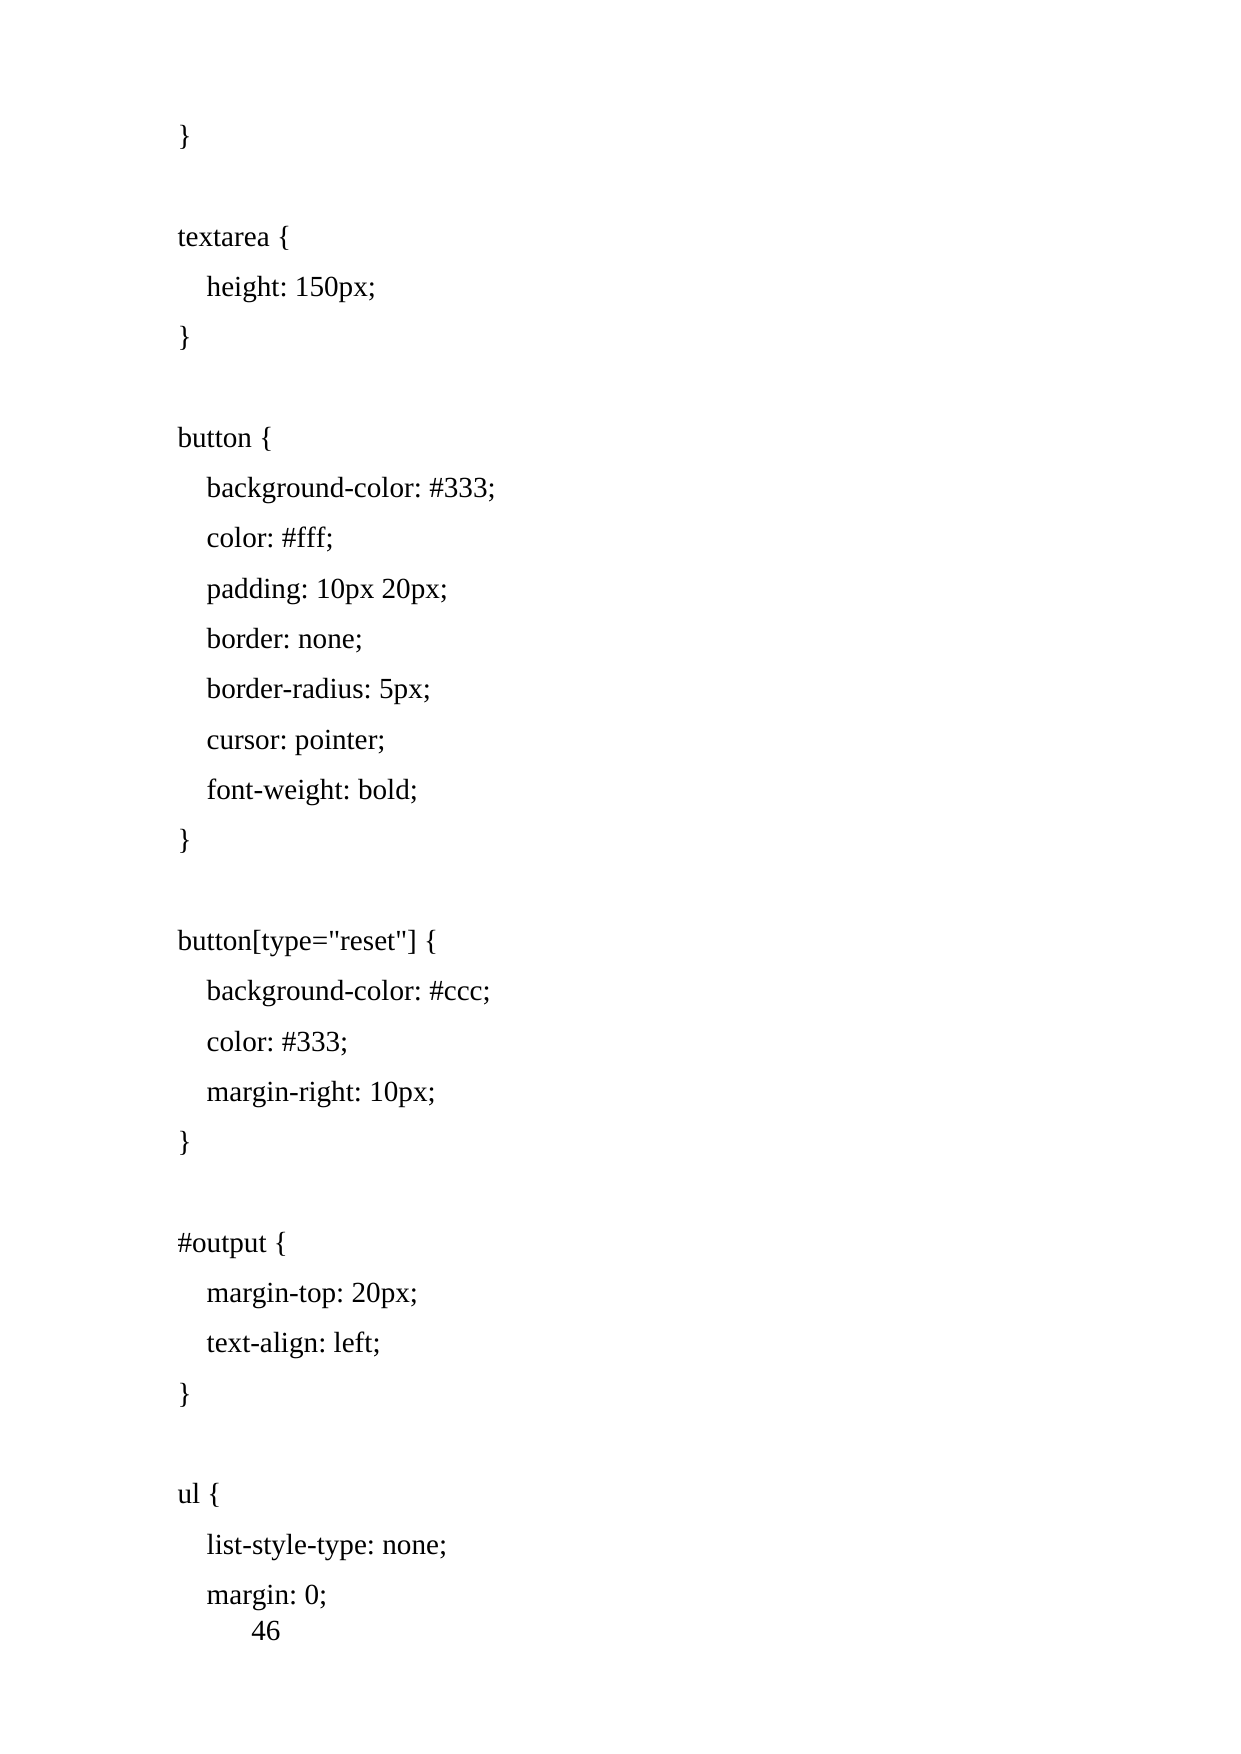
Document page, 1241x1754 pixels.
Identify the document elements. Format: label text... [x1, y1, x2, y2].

text color: #fff; [177, 521, 1152, 554]
text list-style-type: none; [177, 1527, 1152, 1560]
text } [177, 822, 1152, 856]
text margin-right: 10px; [177, 1074, 1152, 1108]
text padding: 10px 20px; [177, 571, 1152, 604]
text border-radius: 5px; [177, 672, 1152, 705]
text } [177, 1124, 1152, 1158]
text color: #333; [177, 1024, 1152, 1057]
text border: none; [177, 621, 1152, 655]
text button { [177, 420, 1152, 453]
text cursor: pointer; [177, 722, 1152, 755]
text font-weight: bold; [177, 772, 1152, 806]
text height: 150px; [177, 269, 1152, 303]
text margin: 0; [177, 1577, 1152, 1611]
text } [177, 319, 1152, 353]
text } [177, 118, 1152, 152]
text } [177, 1376, 1152, 1409]
text background-color: #333; [177, 470, 1152, 504]
text textarea { [177, 219, 1152, 252]
text #output { [177, 1225, 1152, 1258]
text ul { [177, 1477, 1152, 1510]
text button[type="reset"] { [177, 923, 1152, 957]
text text-align: left; [177, 1326, 1152, 1359]
text background-color: #ccc; [177, 973, 1152, 1007]
text margin-top: 20px; [177, 1275, 1152, 1309]
